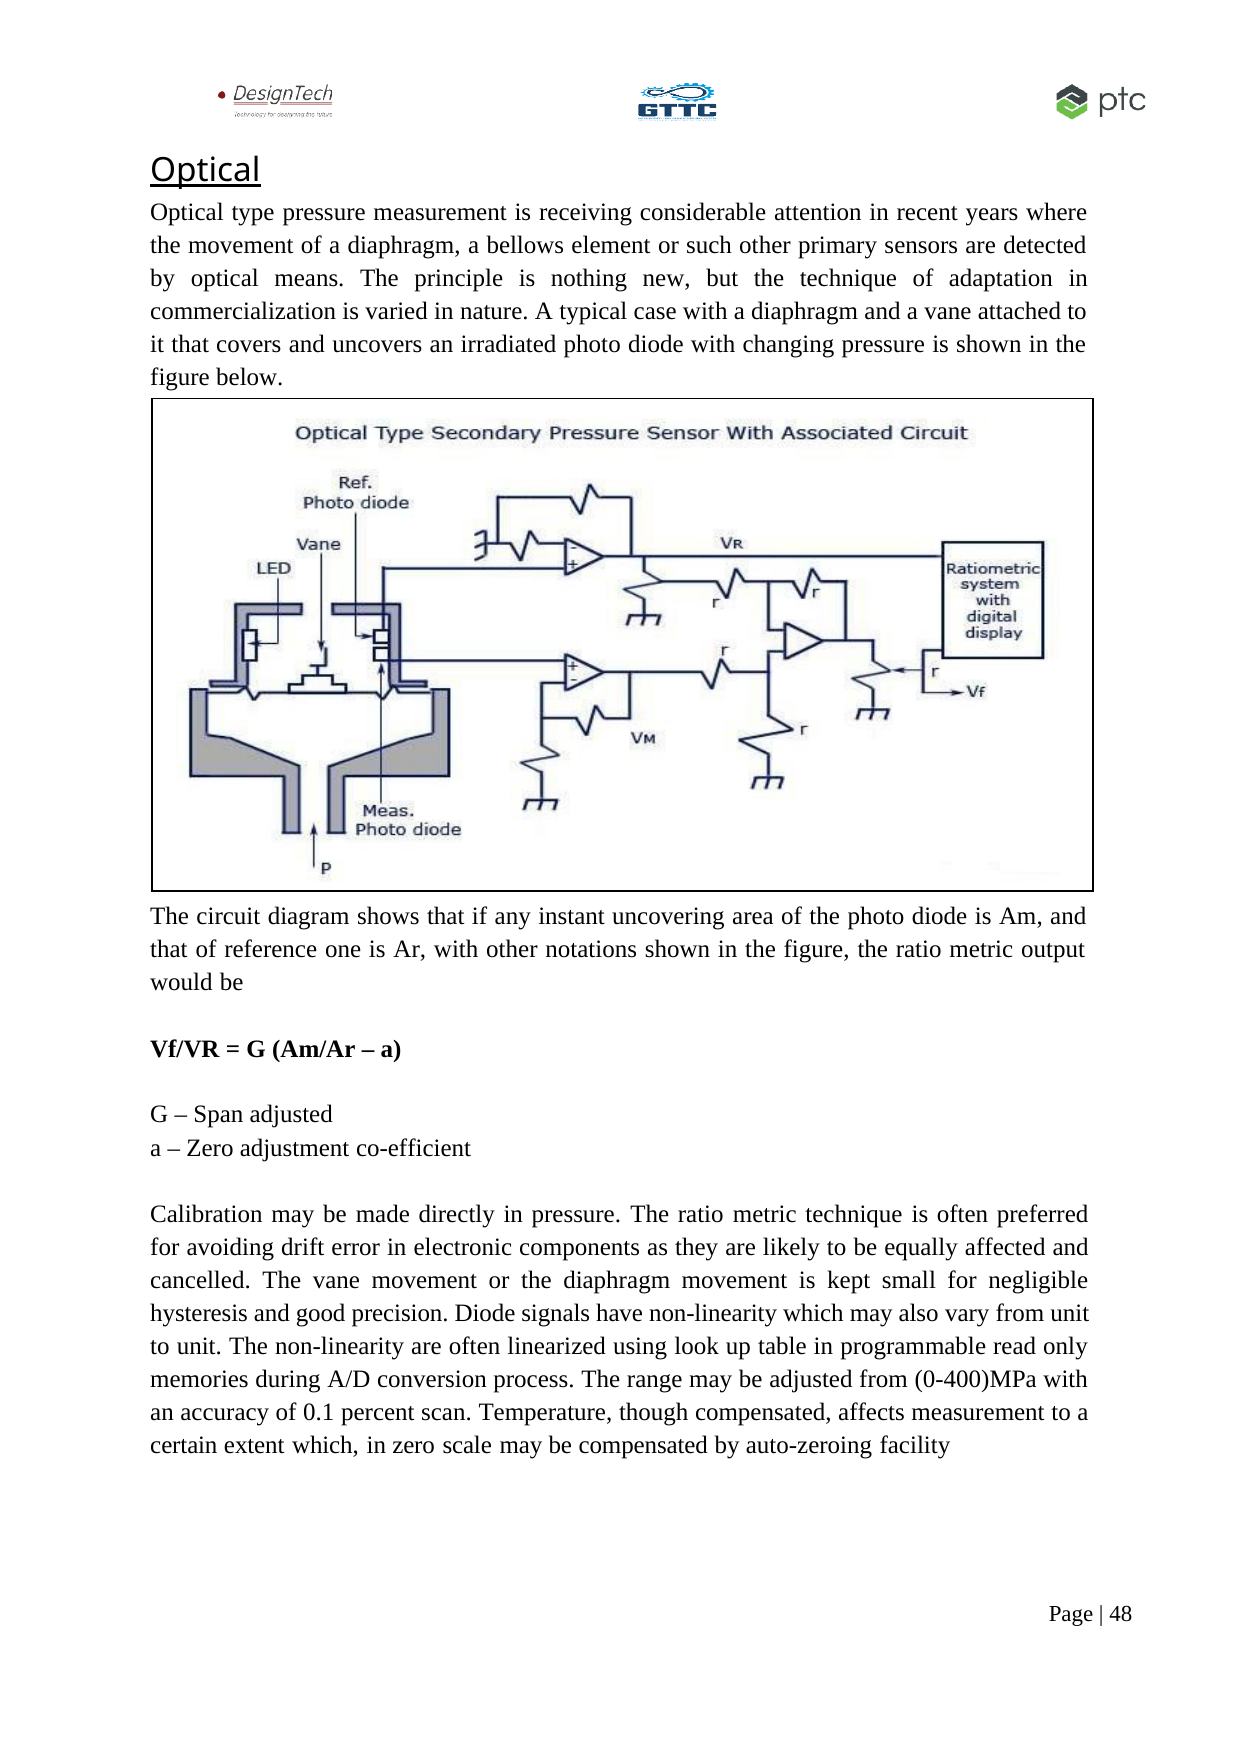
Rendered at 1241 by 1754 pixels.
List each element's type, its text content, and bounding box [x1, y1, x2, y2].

picture [638, 83, 717, 121]
picture [218, 84, 333, 118]
text a – Zero adjustment co-efficient [150, 1133, 1132, 1162]
picture [176, 418, 1061, 883]
subtitle Optical [150, 146, 1132, 191]
text G – Span adjusted [150, 1099, 1132, 1128]
subtitle Vf/VR = G (Am/Ar – a) [150, 1034, 1132, 1063]
picture [1056, 83, 1146, 120]
text Calibration may be made directly in pressure. The ratio metric technique is often preferred for avoiding drift error in electronic components as they are likely to be equally affected and cancelled. The vane movement or the diaphragm movement is kept small for negligible hysteresis and good precision. Diode signals have non-linearity which may also vary from unit to unit. The non-linearity are often linearized using look up table in programmable read only memories during A/D conversion process. The range may be adjusted from (0-400)MPa with an accuracy of 0.1 percent scan. Temperature, though compensated, affects measurement to a certain extent which, in zero scale may be compensated by auto-zeroing facility [150, 1199, 1089, 1459]
text Optical type pressure measurement is receiving considerable attention in recent years where the movement of a diaphragm, a bellows element or such other primary sensors are detected by optical means. The principle is nothing new, but the technique of adaptation in commercialization is varied in nature. A typical case with a diaphragm and a vane attached to it that covers and uncovers an irradiated photo diode with changing pressure is shown in the figure below. [150, 197, 1088, 391]
